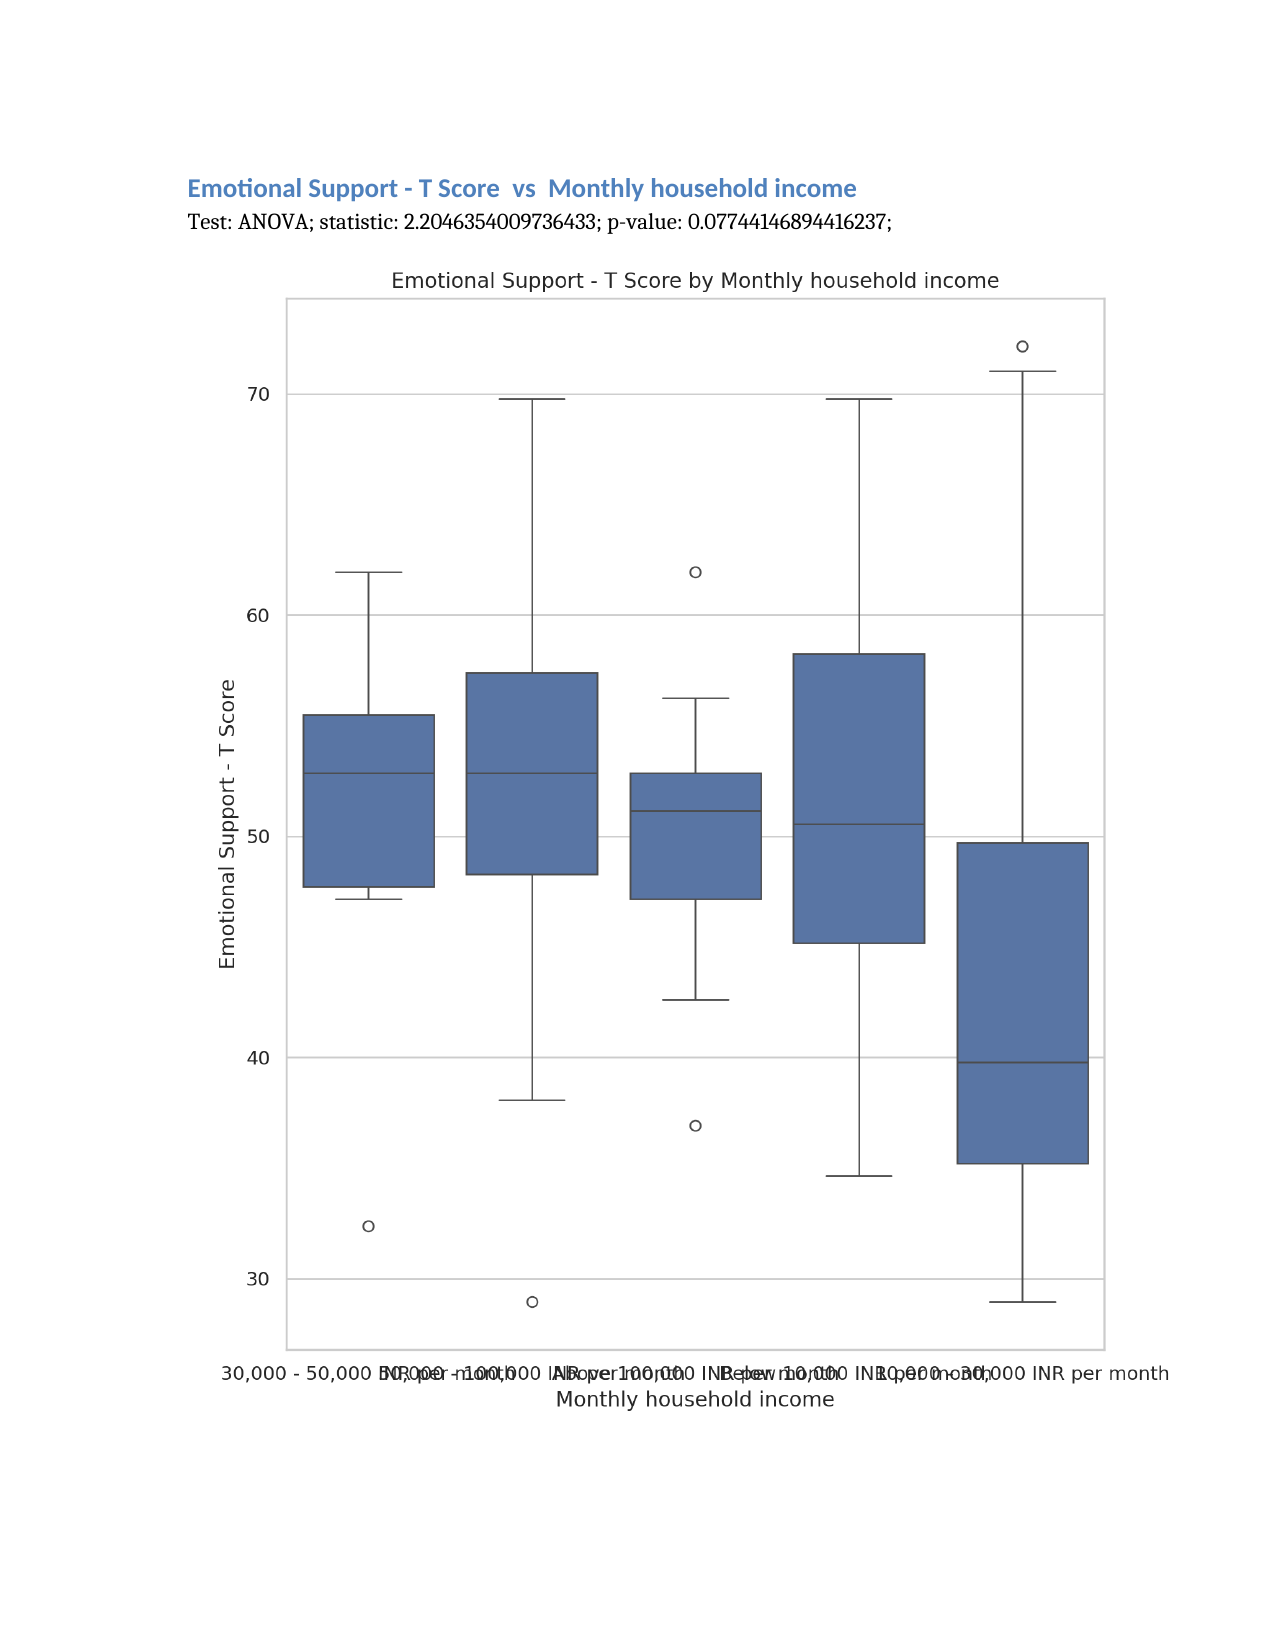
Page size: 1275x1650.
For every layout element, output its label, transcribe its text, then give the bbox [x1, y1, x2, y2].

subtitle Emotional Support - T Score vs Monthly household income [187, 171, 1087, 204]
text Test: ANOVA; statistic: 2.2046354009736433; p-value: 0.07744146894416237; [187, 209, 1087, 235]
picture [206, 259, 1182, 1423]
